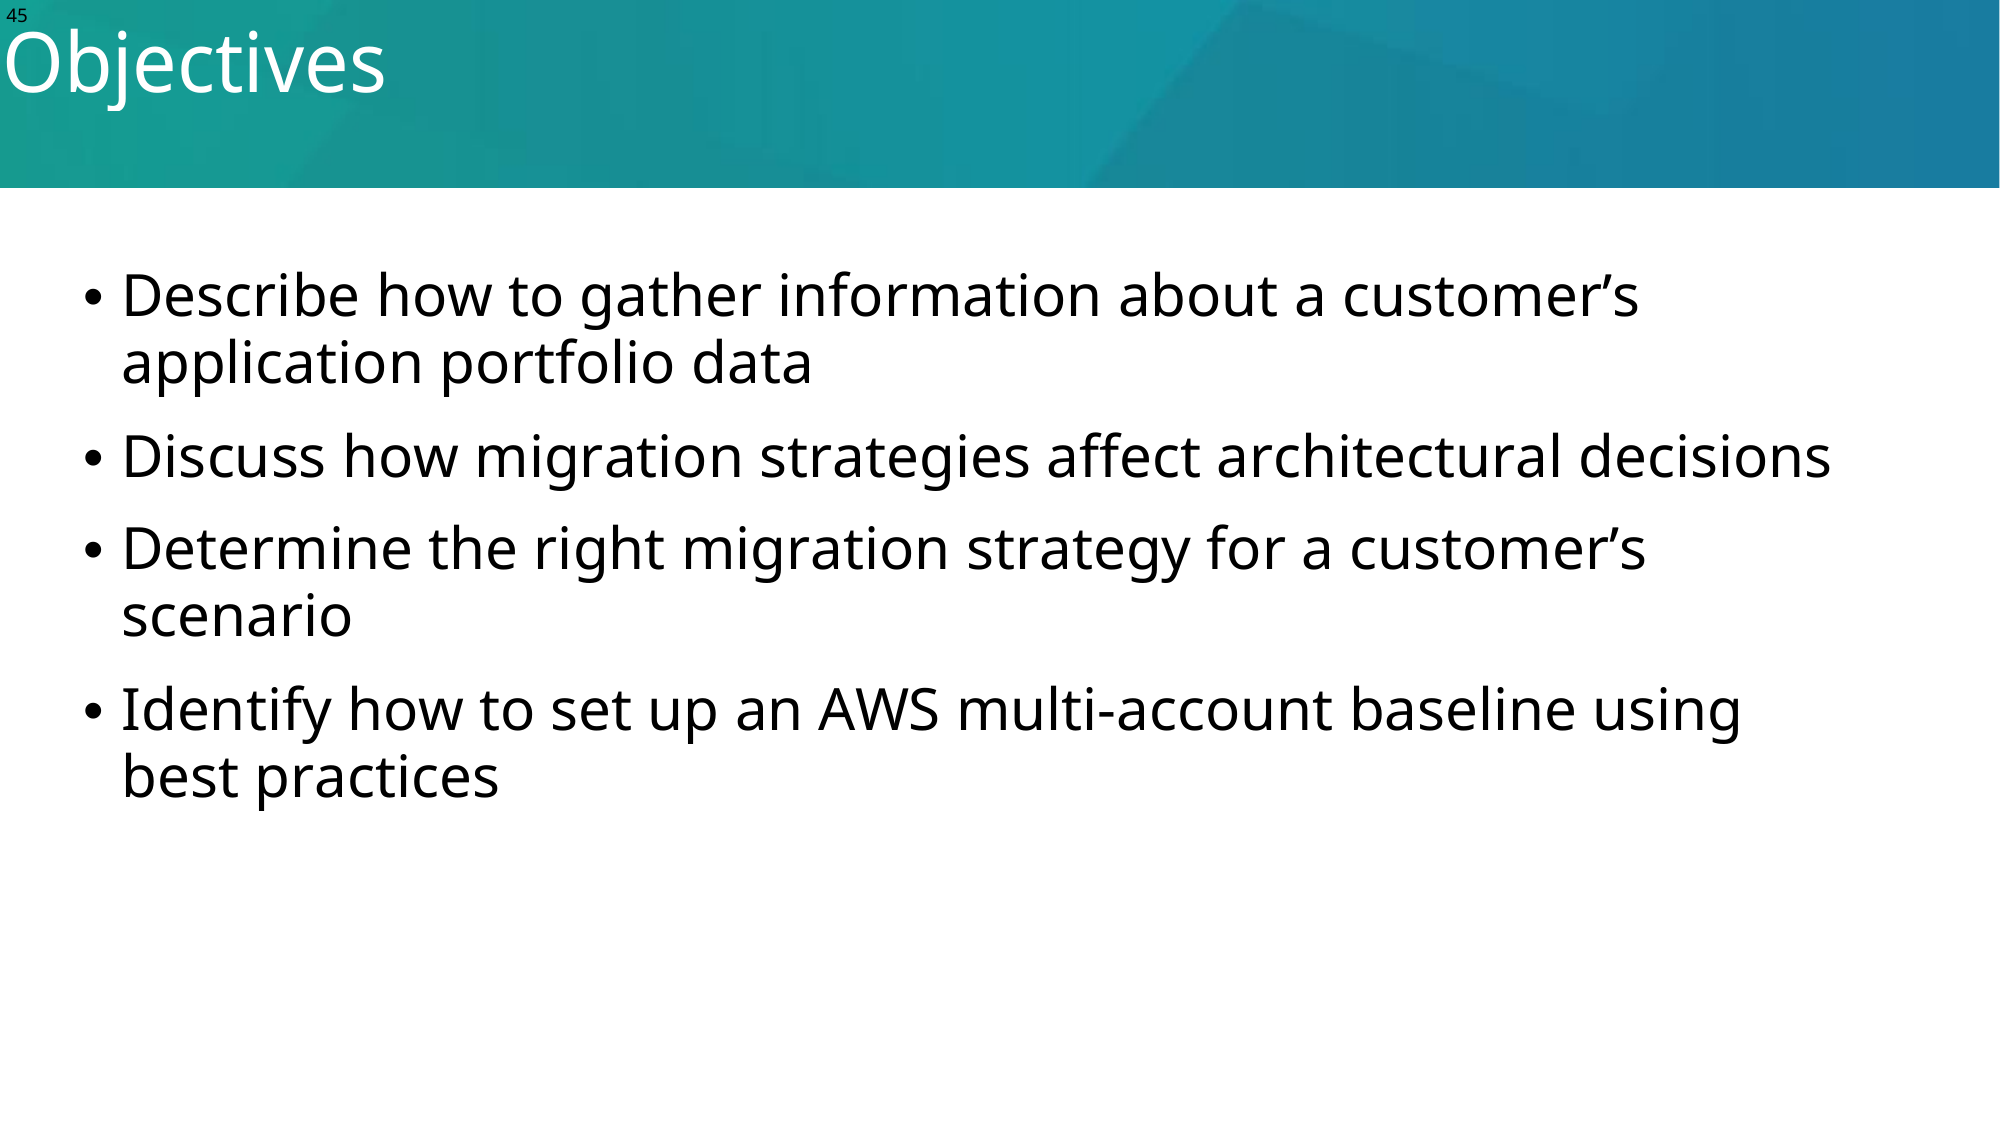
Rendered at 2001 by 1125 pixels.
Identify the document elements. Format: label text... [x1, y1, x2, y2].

picture [0, 0, 2000, 188]
list Discuss how migration strategies affect architectural decisions [84, 415, 2000, 494]
list Identify how to set up an AWS multi-account baseline using best practices [84, 674, 1792, 814]
list Describe how to gather information about a customer’s application portfolio data [84, 261, 1669, 401]
list Determine the right migration strategy for a customer’s scenario [84, 514, 1669, 654]
